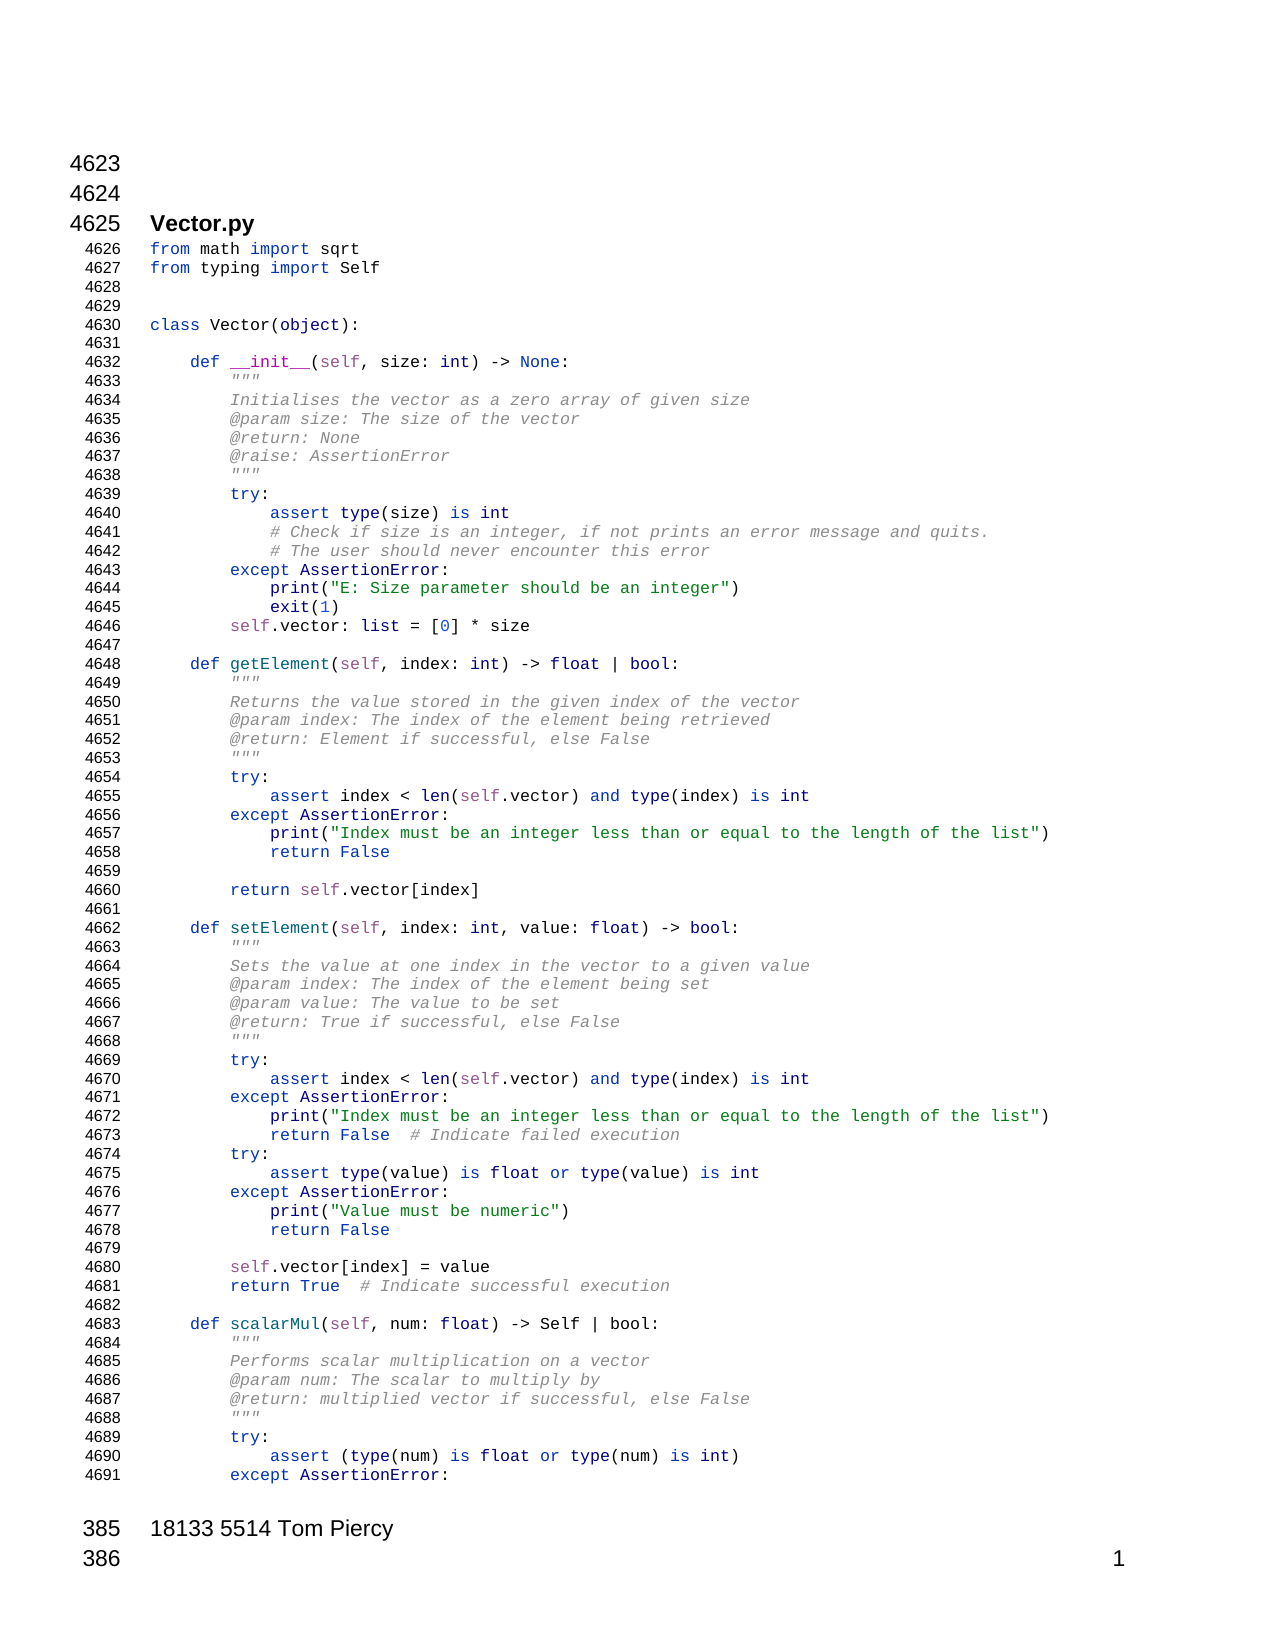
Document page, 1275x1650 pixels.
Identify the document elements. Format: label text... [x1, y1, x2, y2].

picture [293, 924, 299, 933]
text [150, 241, 1125, 1485]
text Vector.py [150, 210, 1125, 237]
picture [293, 660, 299, 669]
